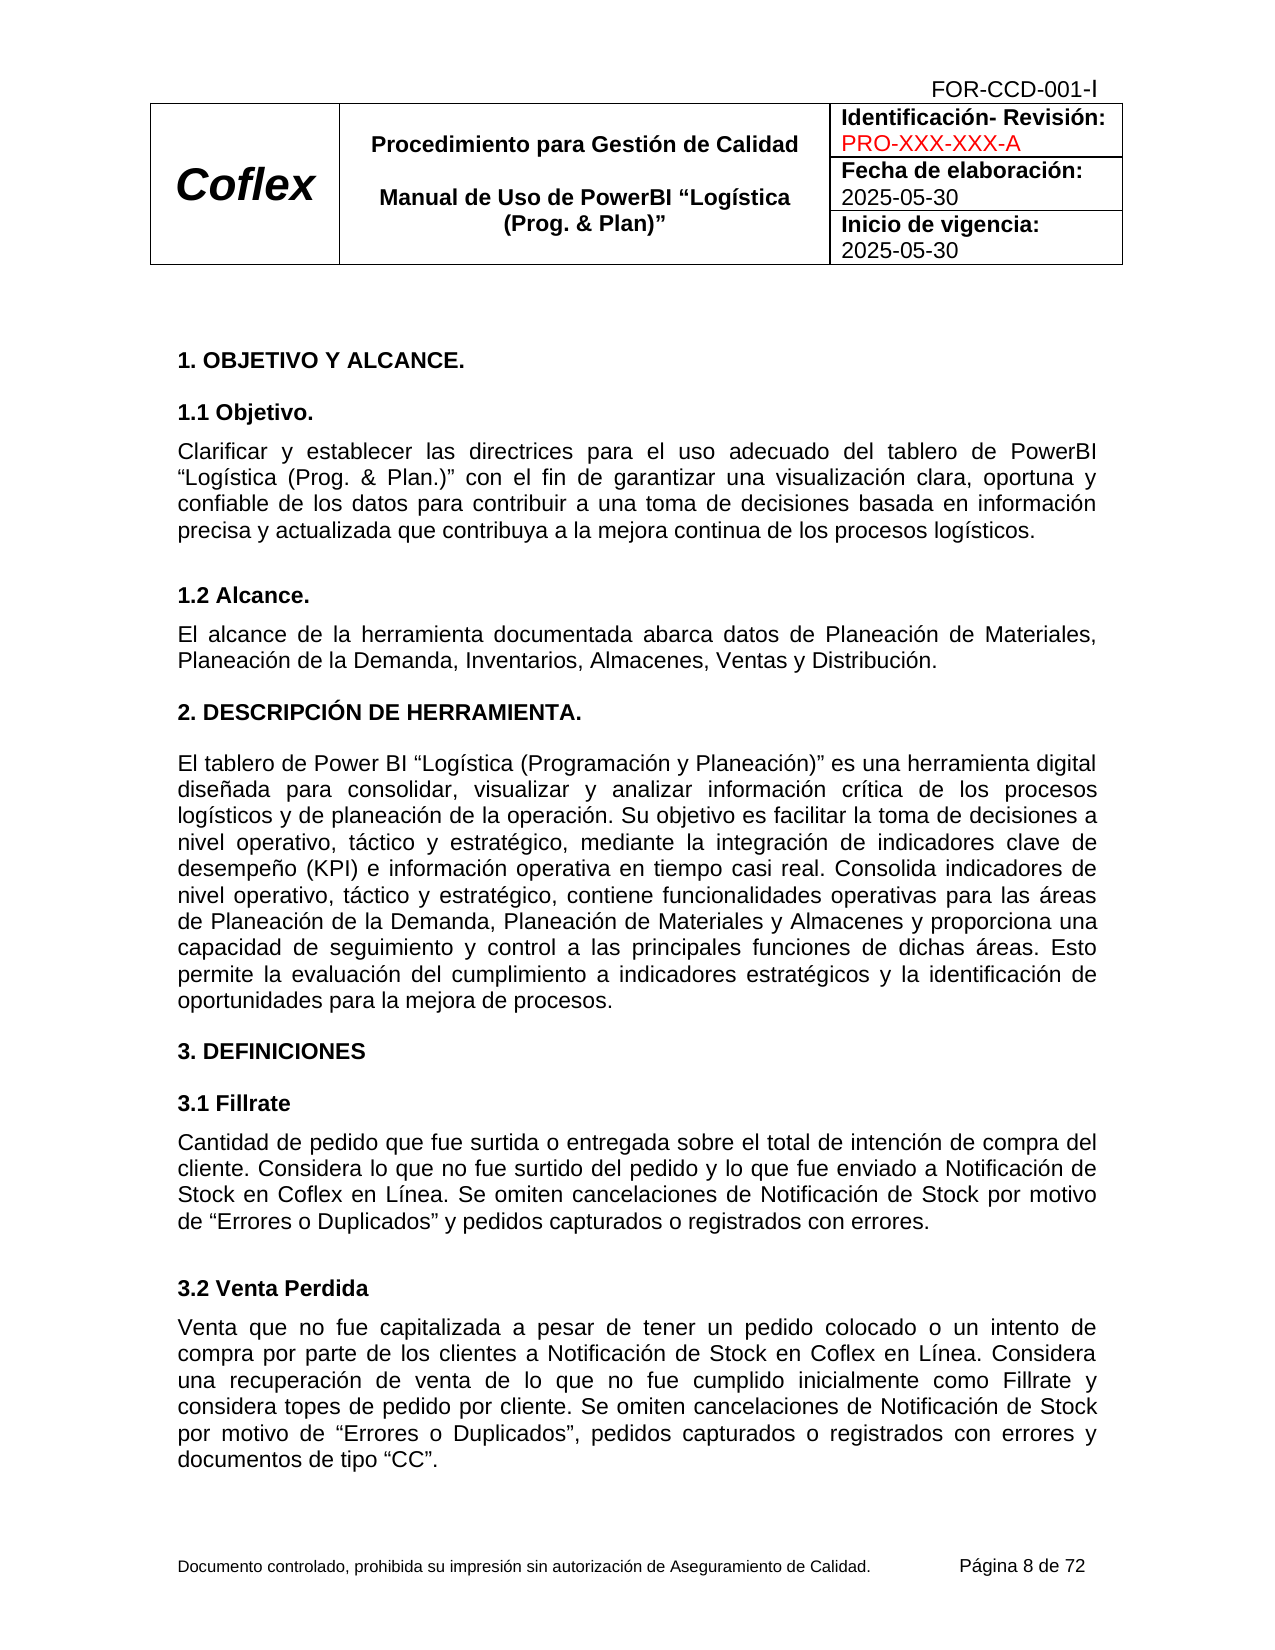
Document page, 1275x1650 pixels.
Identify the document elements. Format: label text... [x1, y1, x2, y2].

subtitle 3. DEFINICIONES [177, 1038, 1098, 1065]
subtitle 3.2 Venta Perdida [177, 1275, 1098, 1302]
text Venta que no fue capitalizada a pesar de tener un pedido colocado o un intento de compra por parte de los clientes a Notificación de Stock en Coflex en Línea. Considera una recuperación de venta de lo que no fue cumplido inicialmente como Fillrate y considera topes de pedido por cliente. Se omiten cancelaciones de Notificación de Stock por motivo de “Errores o Duplicados”, pedidos capturados o registrados con errores y documentos de tipo “CC”. [177, 1314, 1098, 1472]
subtitle 3.1 Fillrate [177, 1090, 1098, 1116]
text El alcance de la herramienta documentada abarca datos de Planeación de Materiales, Planeación de la Demanda, Inventarios, Almacenes, Ventas y Distribución. [177, 621, 1098, 673]
text Clarificar y establecer las directrices para el uso adecuado del tablero de PowerBI “Logística (Prog. & Plan.)” con el fin de garantizar una visualización clara, oportuna y confiable de los datos para contribuir a una toma de decisiones basada en información precisa y actualizada que contribuya a la mejora continua de los procesos logísticos. [177, 438, 1098, 543]
subtitle 2. DESCRIPCIÓN DE HERRAMIENTA. [177, 698, 1098, 725]
text Cantidad de pedido que fue surtida o entregada sobre el total de intención de compra del cliente. Considera lo que no fue surtido del pedido y lo que fue enviado a Notificación de Stock en Coflex en Línea. Se omiten cancelaciones de Notificación de Stock por motivo de “Errores o Duplicados” y pedidos capturados o registrados con errores. [177, 1128, 1098, 1234]
subtitle 1. OBJETIVO Y ALCANCE. [177, 347, 1098, 374]
subtitle 1.2 Alcance. [177, 582, 1098, 608]
text El tablero de Power BI “Logística (Programación y Planeación)” es una herramienta digital diseñada para consolidar, visualizar y analizar información crítica de los procesos logísticos y de planeación de la operación. Su objetivo es facilitar la toma de decisiones a nivel operativo, táctico y estratégico, mediante la integración de indicadores clave de desempeño (KPI) e información operativa en tiempo casi real. Consolida indicadores de nivel operativo, táctico y estratégico, contiene funcionalidades operativas para las áreas de Planeación de la Demanda, Planeación de Materiales y Almacenes y proporciona una capacidad de seguimiento y control a las principales funciones de dichas áreas. Esto permite la evaluación del cumplimiento a indicadores estratégicos y la identificación de oportunidades para la mejora de procesos. [177, 750, 1098, 1013]
subtitle 1.1 Objetivo. [177, 399, 1098, 425]
